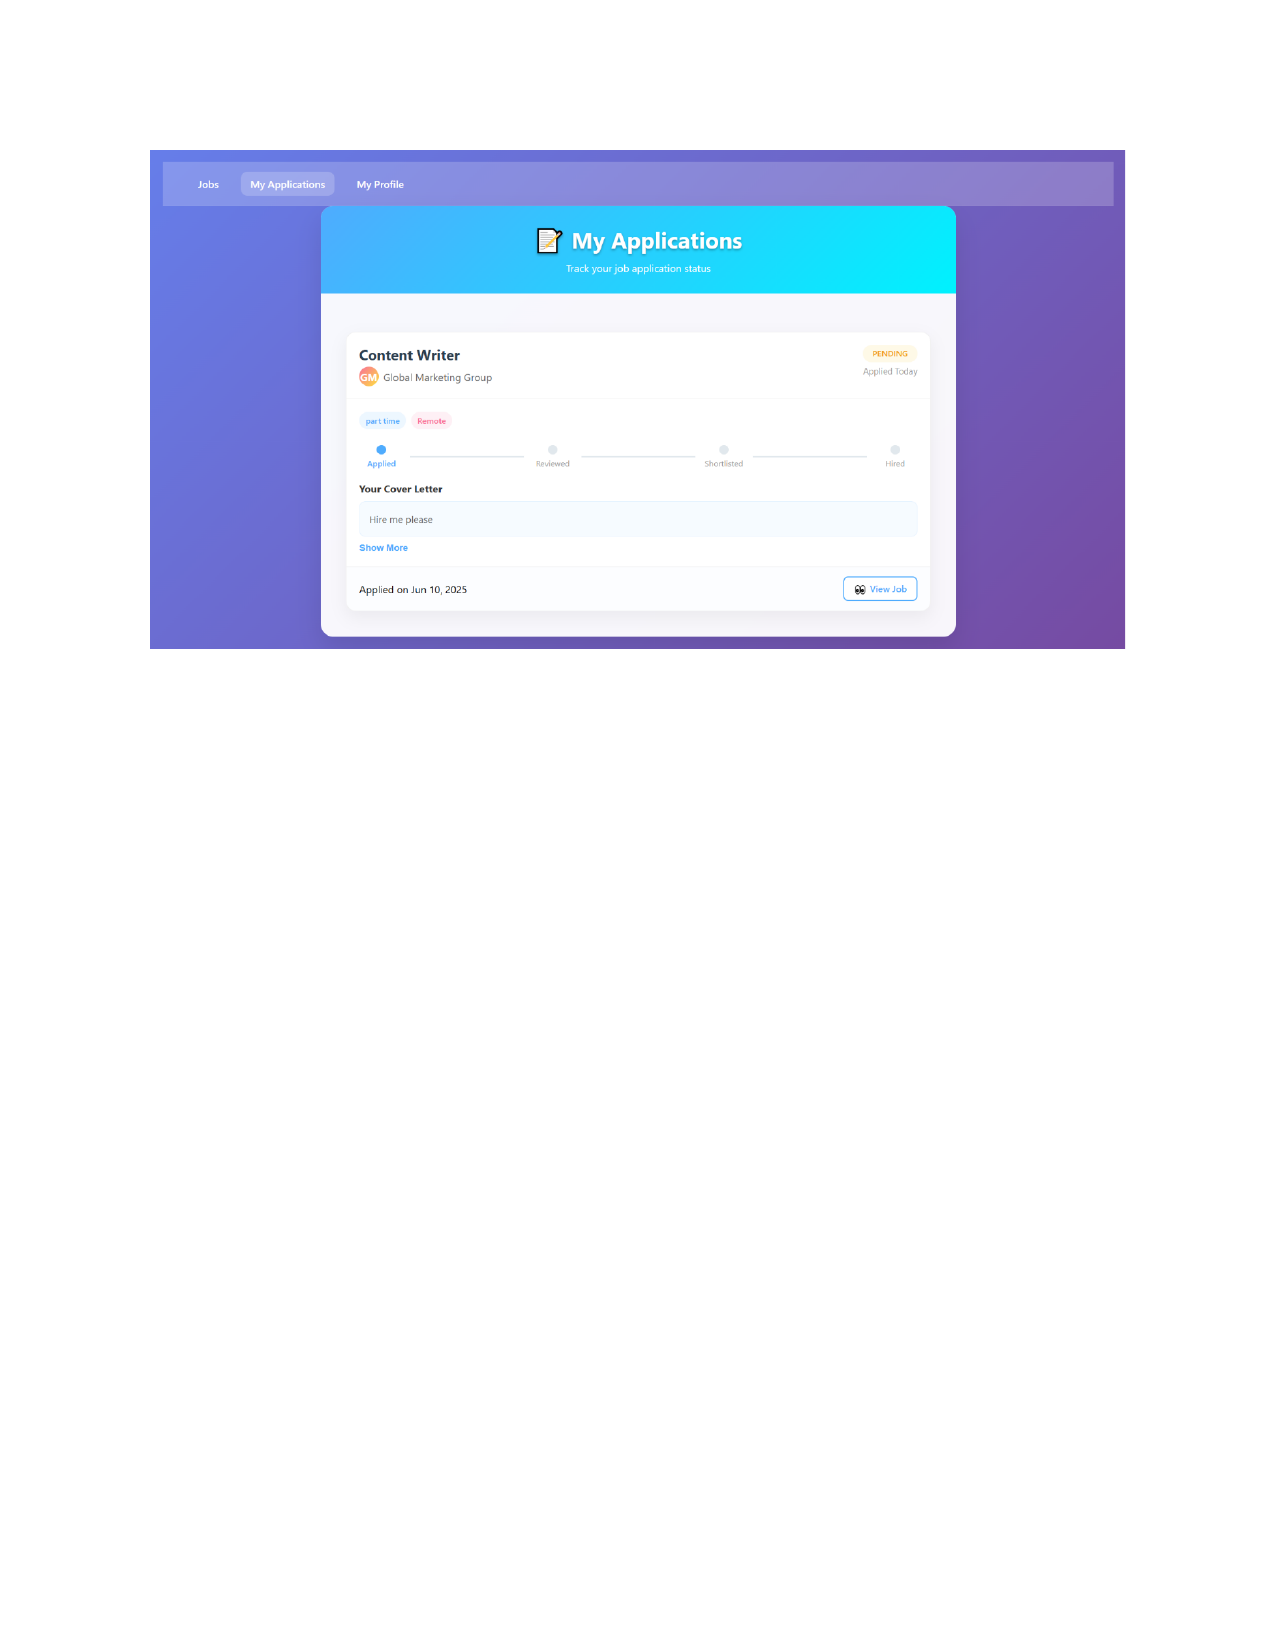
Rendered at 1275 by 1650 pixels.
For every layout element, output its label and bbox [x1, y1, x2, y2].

picture [150, 150, 1125, 649]
